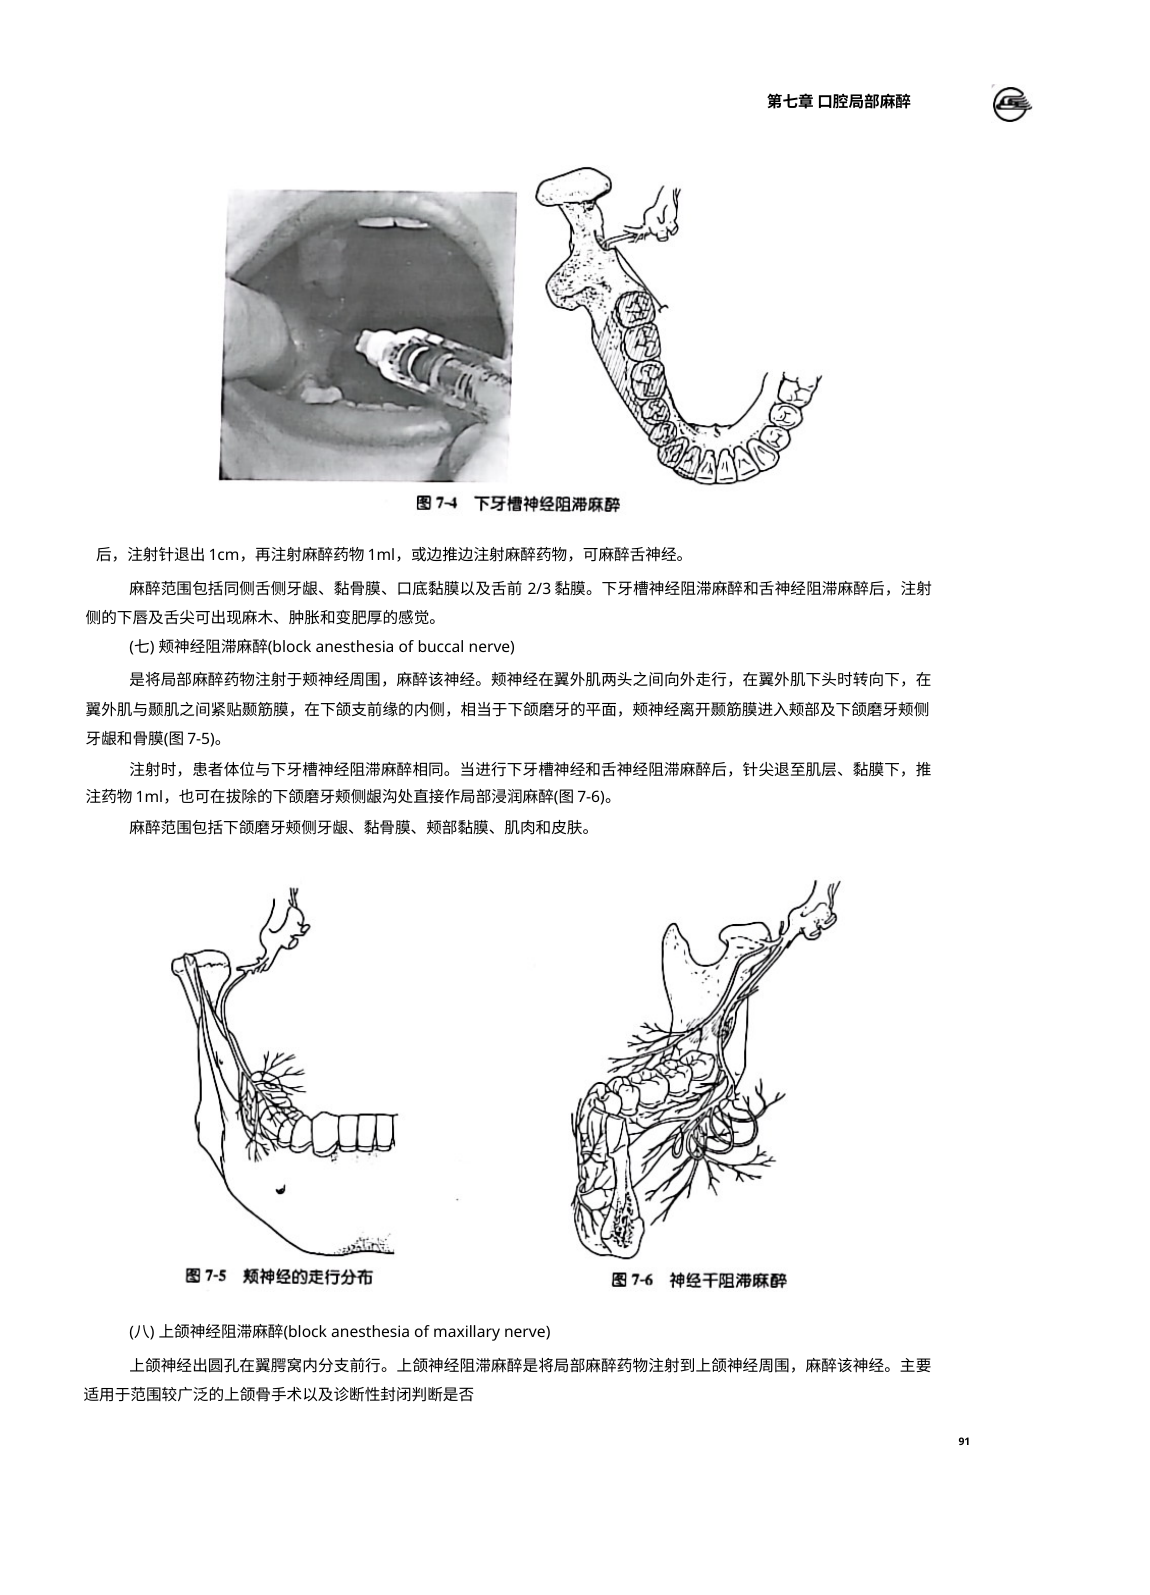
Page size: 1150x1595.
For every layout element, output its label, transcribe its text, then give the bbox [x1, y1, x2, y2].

text (七) 颊神经阻滞麻醉(block anesthesia of buccal nerve) [129, 632, 1067, 657]
text (八) 上颌神经阻滞麻醉(block anesthesia of maxillary nerve) [129, 1317, 1067, 1342]
text 麻醉范围包括下颌磨牙颊侧牙龈、黏骨膜、颊部黏膜、肌肉和皮肤。 [129, 813, 1067, 838]
picture [991, 84, 1034, 123]
picture [210, 159, 832, 520]
picture [158, 869, 851, 1297]
text 上颌神经出圆孔在翼腭窝内分支前行。上颌神经阻滞麻醉是将局部麻醉药物注射到上颌神经周围，麻醉该神经。主要适用于范围较广泛的上颌骨手术以及诊断性封闭判断是否 [83, 1347, 931, 1405]
text 麻醉范围包括同侧舌侧牙龈、黏骨膜、口底黏膜以及舌前2/3黏膜。下牙槽神经阻滞麻醉和舌神经阻滞麻醉后，注射侧的下唇及舌尖可出现麻木、肿胀和变肥厚的感觉。 [85, 569, 933, 628]
text 是将局部麻醉药物注射于颊神经周围，麻醉该神经。颊神经在翼外肌两头之间向外走行，在翼外肌下头时转向下，在翼外肌与颞肌之间紧贴颞筋膜，在下颌支前缘的内侧，相当于下颌磨牙的平面，颊神经离开颞筋膜进入颊部及下颌磨牙颊侧牙龈和骨膜(图7-5)。 [85, 661, 933, 749]
text 注射时，患者体位与下牙槽神经阻滞麻醉相同。当进行下牙槽神经和舌神经阻滞麻醉后，针尖退至肌层、黏膜下，推注药物1ml，也可在拔除的下颌磨牙颊侧龈沟处直接作局部浸润麻醉(图7-6)。 [85, 753, 933, 807]
text 后，注射针退出1cm，再注射麻醉药物1ml，或边推边注射麻醉药物，可麻醉舌神经。 [96, 540, 1067, 565]
text 91 [958, 1432, 1067, 1449]
